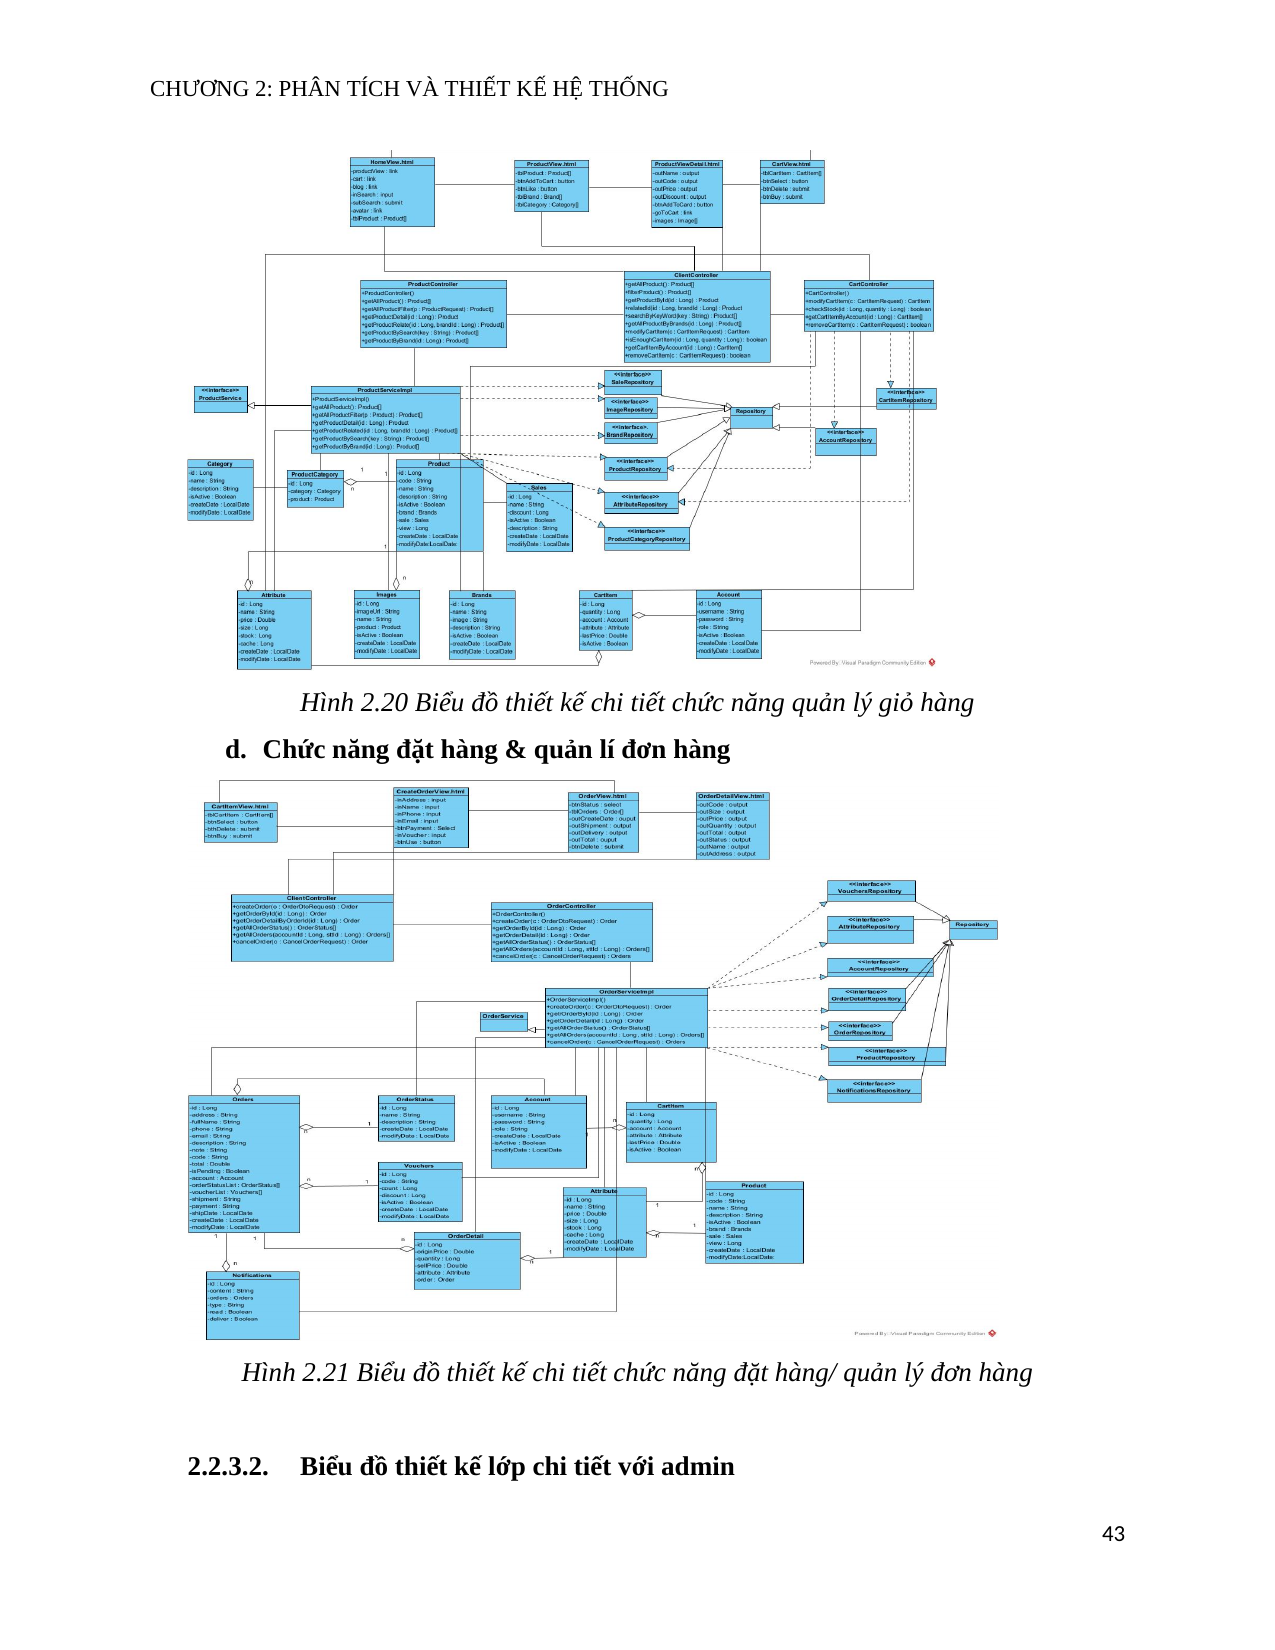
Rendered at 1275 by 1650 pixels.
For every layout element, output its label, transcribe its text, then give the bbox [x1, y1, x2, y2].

text Hình 2.20 Biểu đồ thiết kế chi tiết chức năng quản lý giỏ hàng [151, 686, 1122, 717]
picture [187, 780, 999, 1341]
list Chức năng đặt hàng & quản lí đơn hàng [225, 733, 1122, 764]
text Hình 2.21 Biểu đồ thiết kế chi tiết chức năng đặt hàng/ quản lý đơn hàng [151, 1356, 1122, 1387]
picture [187, 150, 938, 671]
list Biểu đồ thiết kế lớp chi tiết với admin [187, 1450, 1122, 1481]
